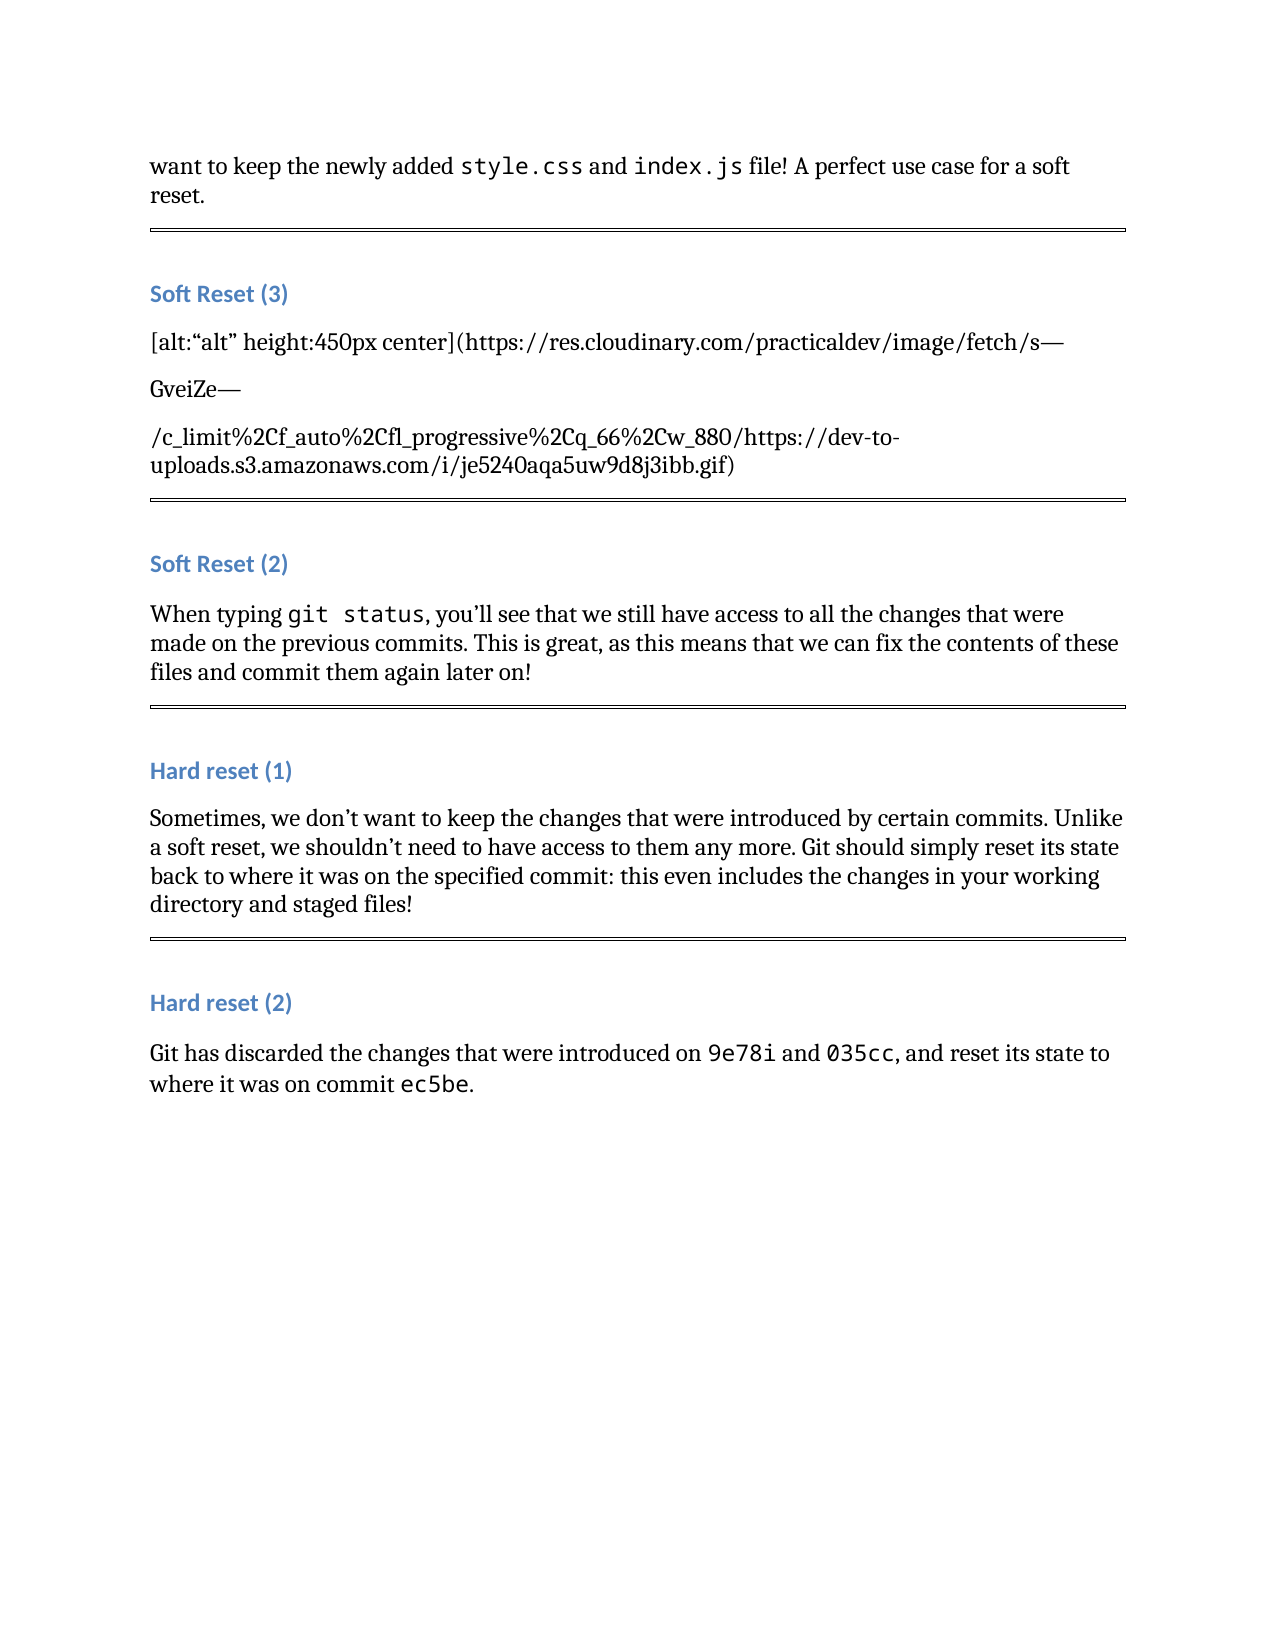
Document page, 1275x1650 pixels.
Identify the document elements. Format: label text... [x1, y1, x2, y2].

text [alt:“alt” height:450px center](https://res.cloudinary.com/practicaldev/image/fetch/s— [150, 328, 1125, 356]
text Git has discarded the changes that were introduced on 9e78i and 035cc, and reset its state to where it was on commit ec5be. [150, 1037, 1125, 1099]
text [150, 150, 1125, 210]
text GveiZe— [150, 375, 1125, 404]
subtitle Soft Reset (3) [150, 278, 1125, 309]
subtitle Hard reset (2) [150, 987, 1125, 1018]
text /c_limit%2Cf_auto%2Cfl_progressive%2Cq_66%2Cw_880/https://dev-to-uploads.s3.amazonaws.com/i/je5240aqa5uw9d8j3ibb.gif) [150, 423, 1125, 480]
subtitle Soft Reset (2) [150, 548, 1125, 579]
text Sometimes, we don’t want to keep the changes that were introduced by certain commits. Unlike a soft reset, we shouldn’t need to have access to them any more. Git should simply reset its state back to where it was on the specified commit: this even includes the changes in your working directory and staged files! [150, 804, 1125, 919]
text When typing git status, you’ll see that we still have access to all the changes that were made on the previous commits. This is great, as this means that we can fix the contents of these files and commit them again later on! [150, 598, 1125, 686]
subtitle Hard reset (1) [150, 755, 1125, 785]
